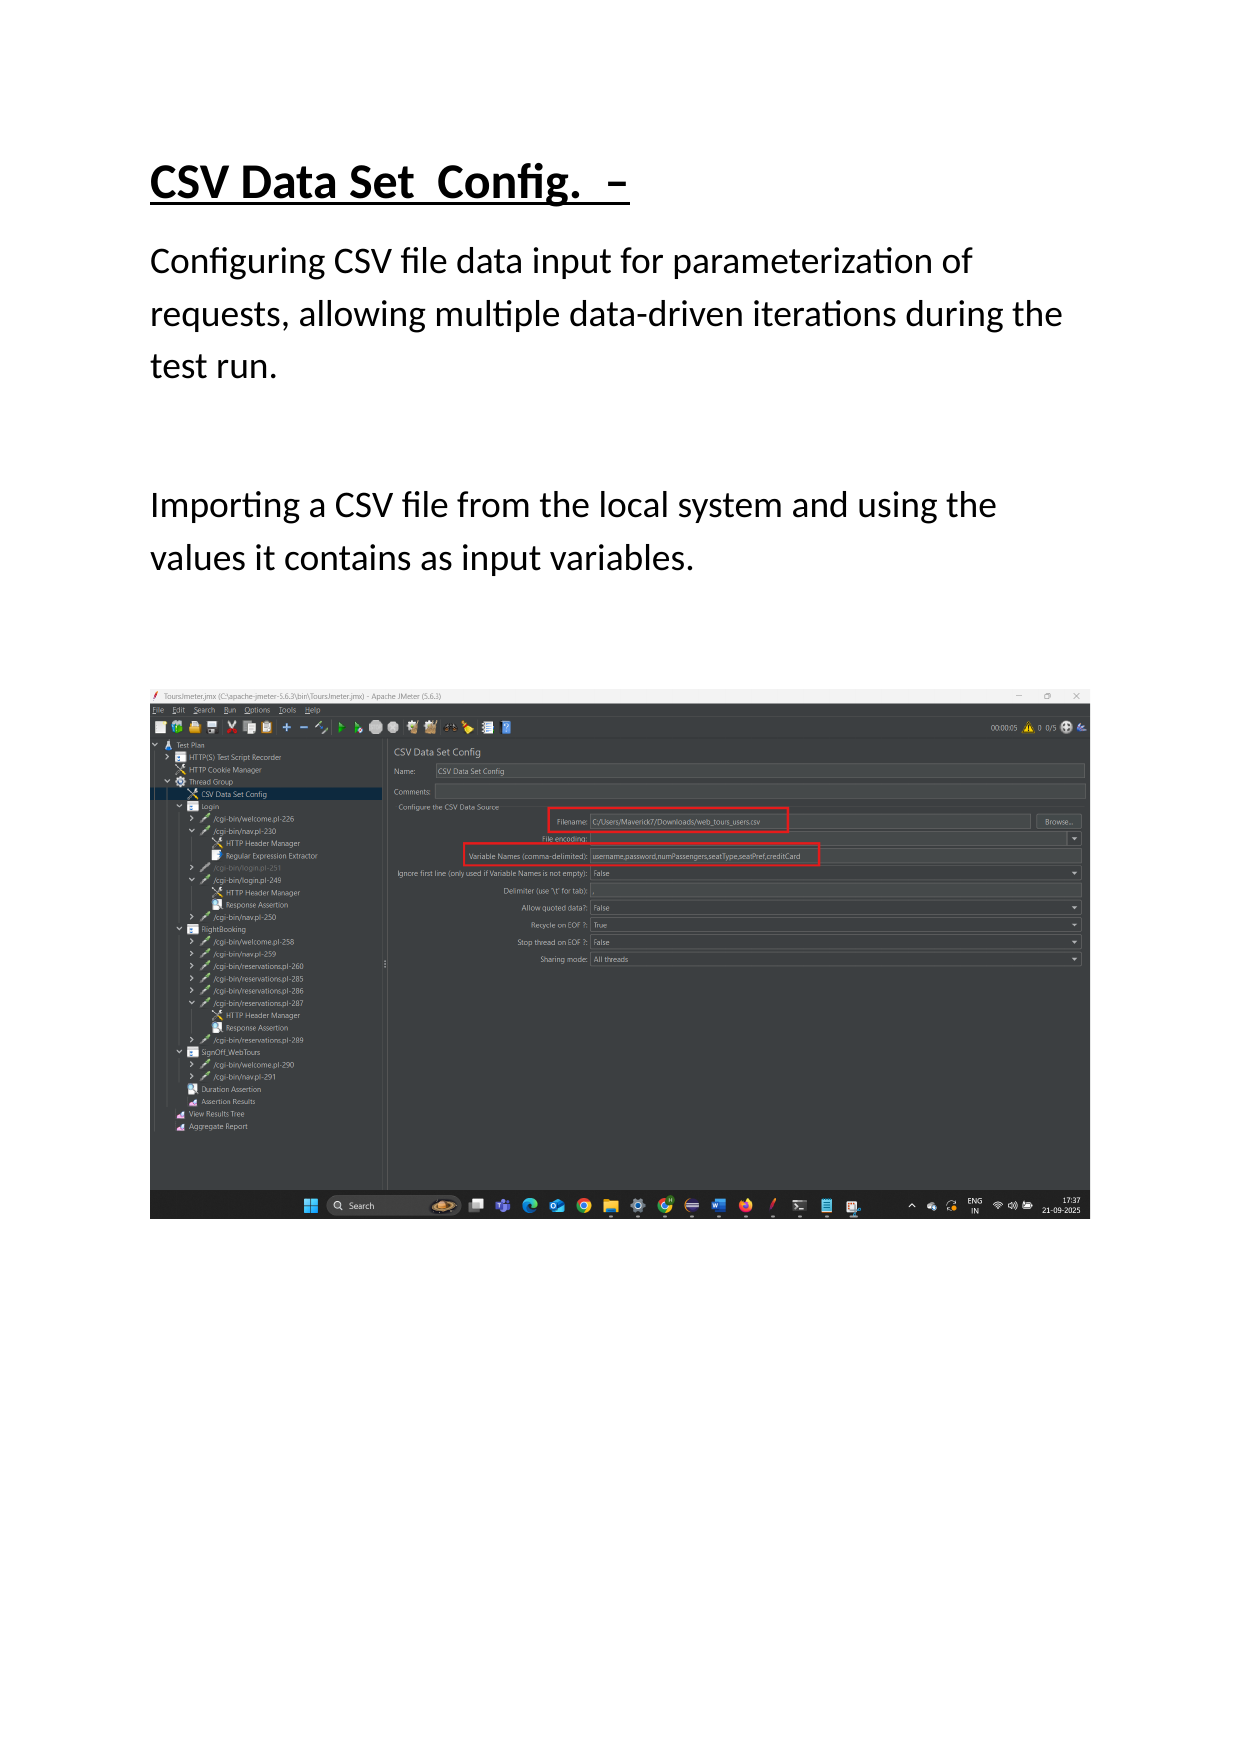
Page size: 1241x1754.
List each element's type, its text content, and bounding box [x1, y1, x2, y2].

text Importing a CSV file from the local system and using the values it contains as input variables. [150, 481, 1090, 579]
picture [150, 689, 1091, 1219]
text CSV Data Set Config. – [150, 150, 1090, 211]
text Configuring CSV file data input for parameterization of requests, allowing multiple data-driven iterations during the test run. [150, 237, 1090, 388]
